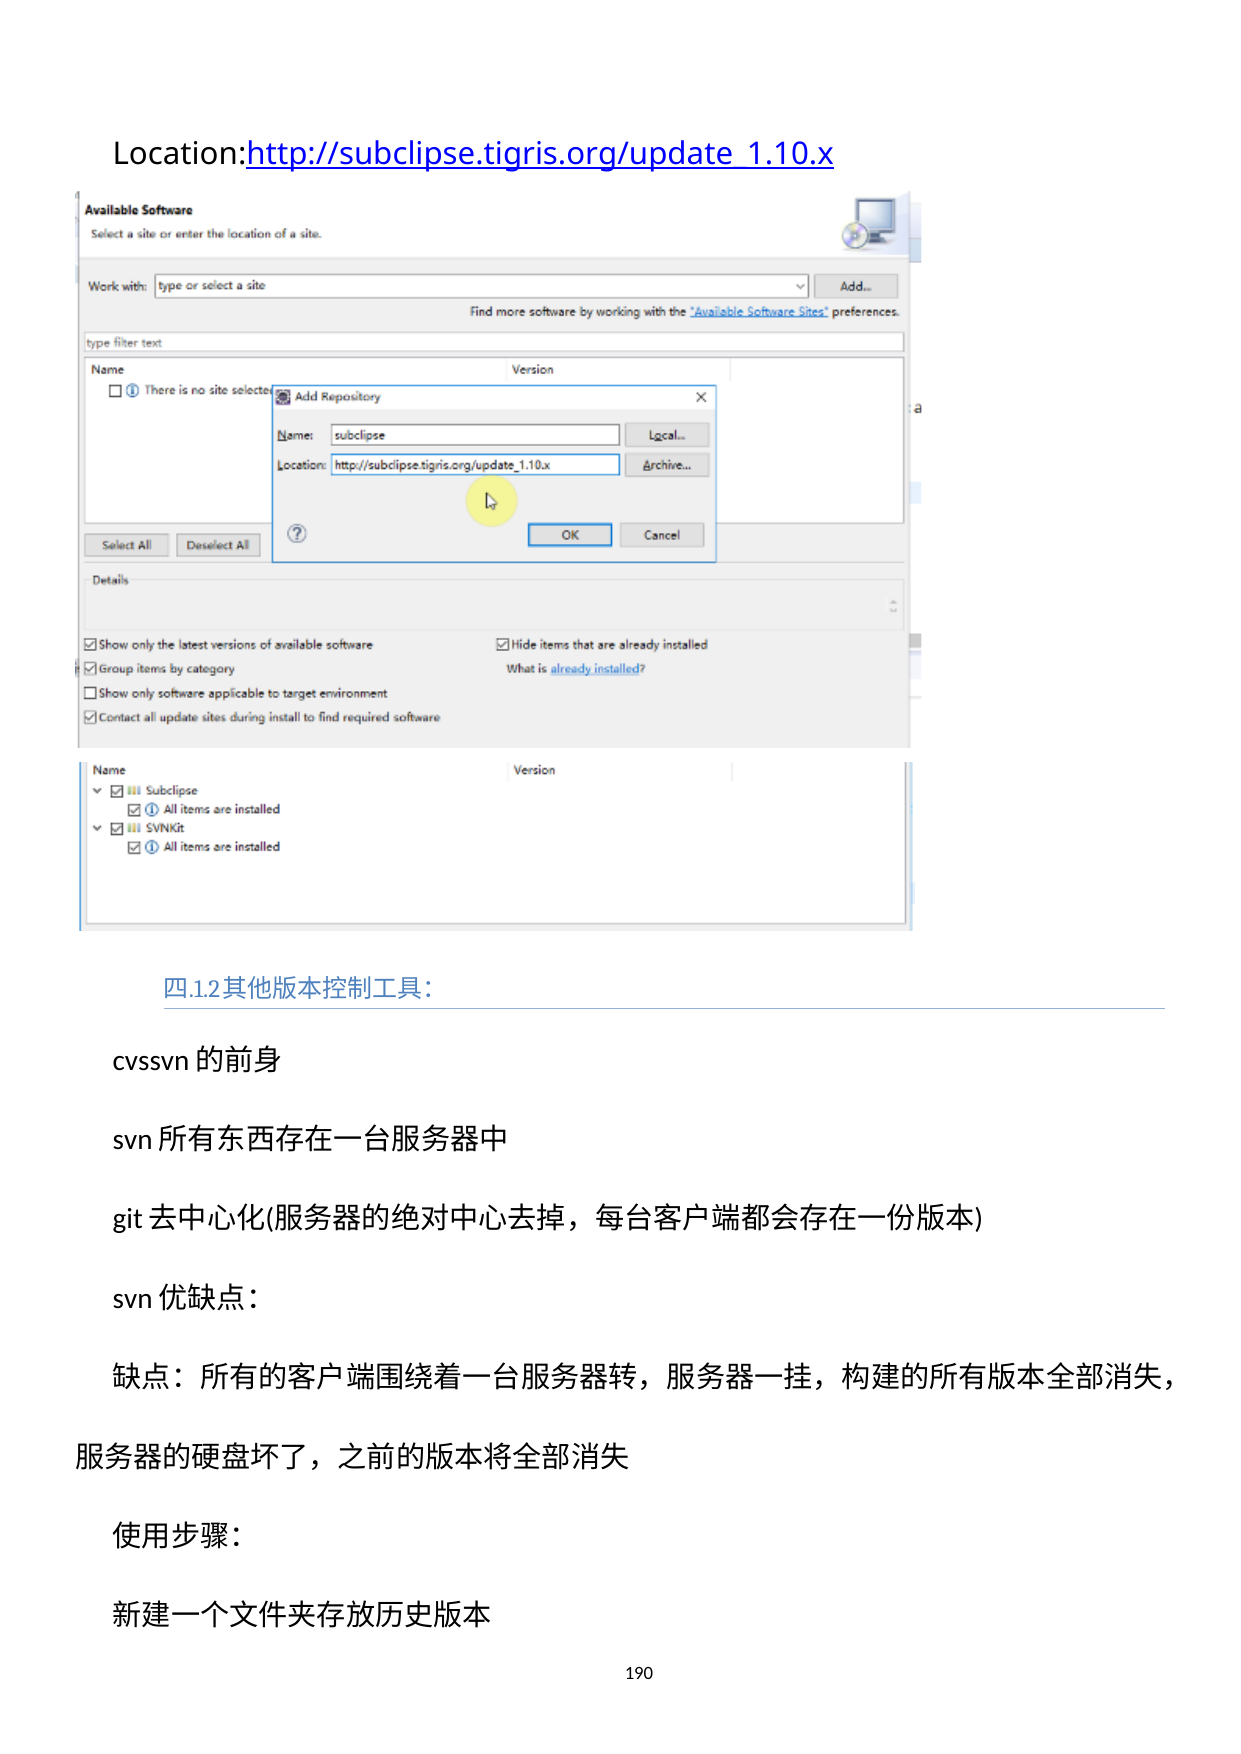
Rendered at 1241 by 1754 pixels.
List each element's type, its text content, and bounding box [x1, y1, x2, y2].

text svn优缺点： [75, 1256, 1165, 1335]
picture [75, 762, 915, 931]
text 新建一个文件夹存放历史版本 [75, 1573, 1165, 1653]
subtitle 其他版本控制工具： [164, 967, 1165, 1008]
text svn所有东西存在一台服务器中 [75, 1097, 1165, 1176]
picture [75, 191, 922, 748]
text cvssvn的前身 [75, 1018, 1165, 1097]
text 使用步骤： [75, 1494, 1165, 1573]
text 缺点：所有的客户端围绕着一台服务器转，服务器一挂，构建的所有版本全部消失，服务器的硬盘坏了，之前的版本将全部消失 [75, 1335, 1165, 1494]
text git去中心化(服务器的绝对中心去掉，每台客户端都会存在一份版本) [75, 1176, 1165, 1256]
